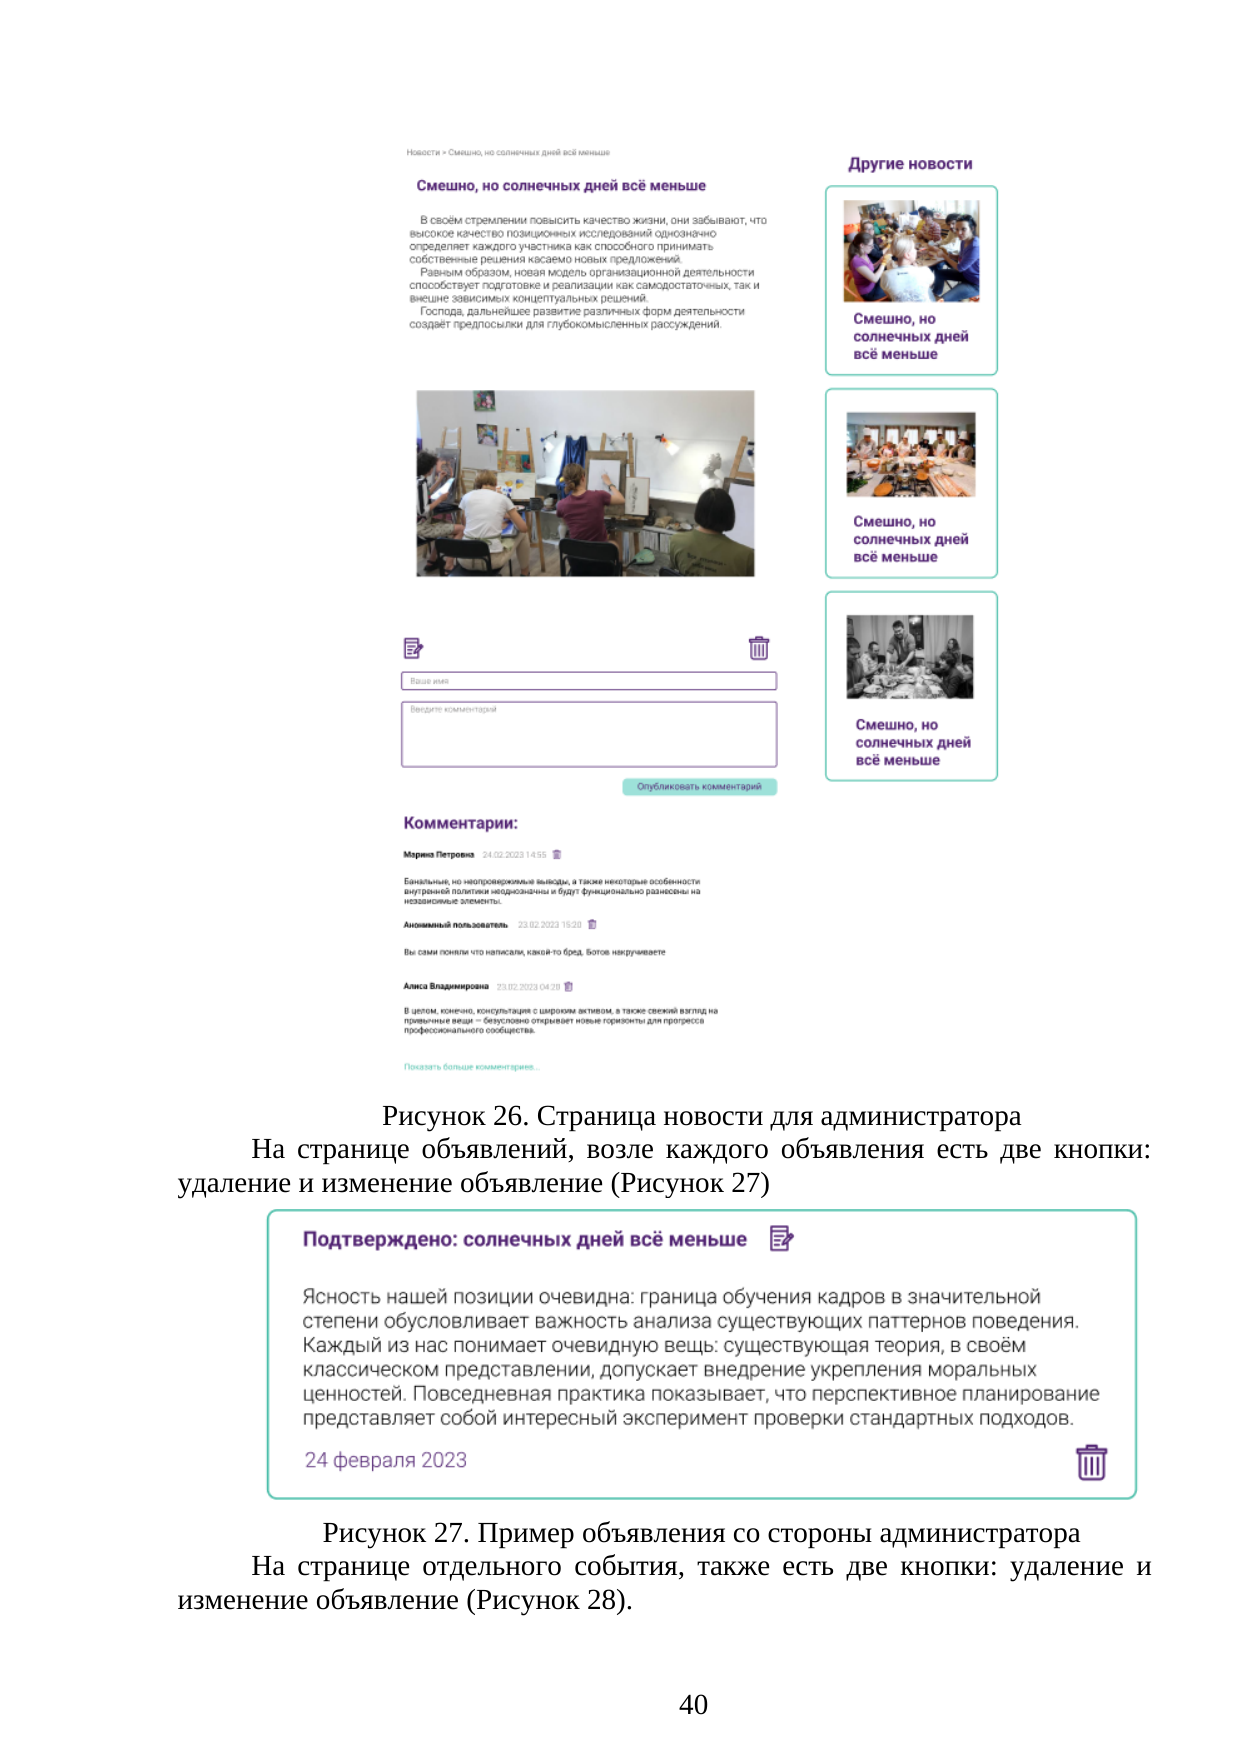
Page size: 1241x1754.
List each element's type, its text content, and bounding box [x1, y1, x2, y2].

text Рисунок 26. Страница новости для администратора [177, 1098, 1152, 1131]
picture [252, 1198, 1152, 1515]
text На странице объявлений, возле каждого объявления есть две кнопки: удаление и изменение объявление (Рисунок 27) [177, 1131, 1152, 1198]
text Рисунок 27. Пример объявления со стороны администратора [177, 1515, 1152, 1548]
picture [381, 135, 1022, 1098]
text На странице отдельного события, также есть две кнопки: удаление и изменение объявление (Рисунок 28). [177, 1548, 1152, 1615]
